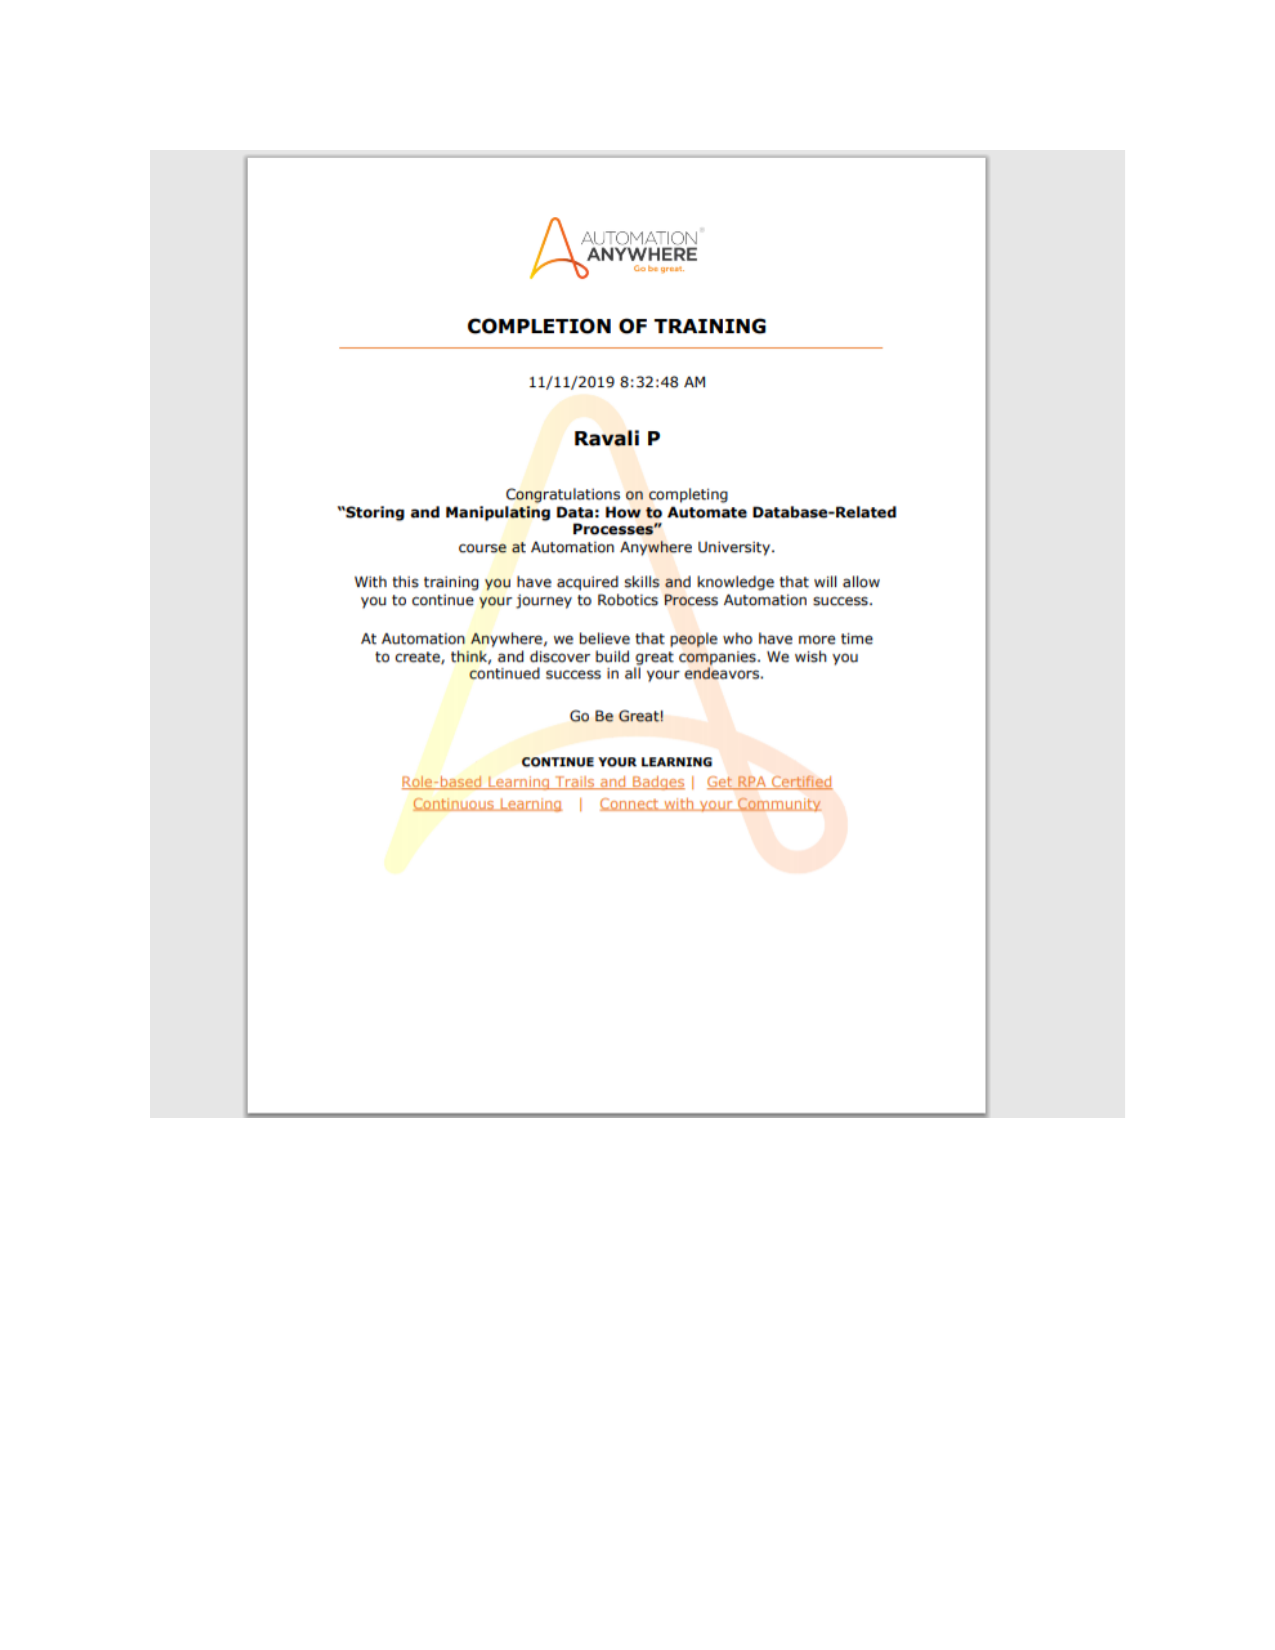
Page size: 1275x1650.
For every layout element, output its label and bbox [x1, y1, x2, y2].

picture [150, 150, 1125, 1118]
